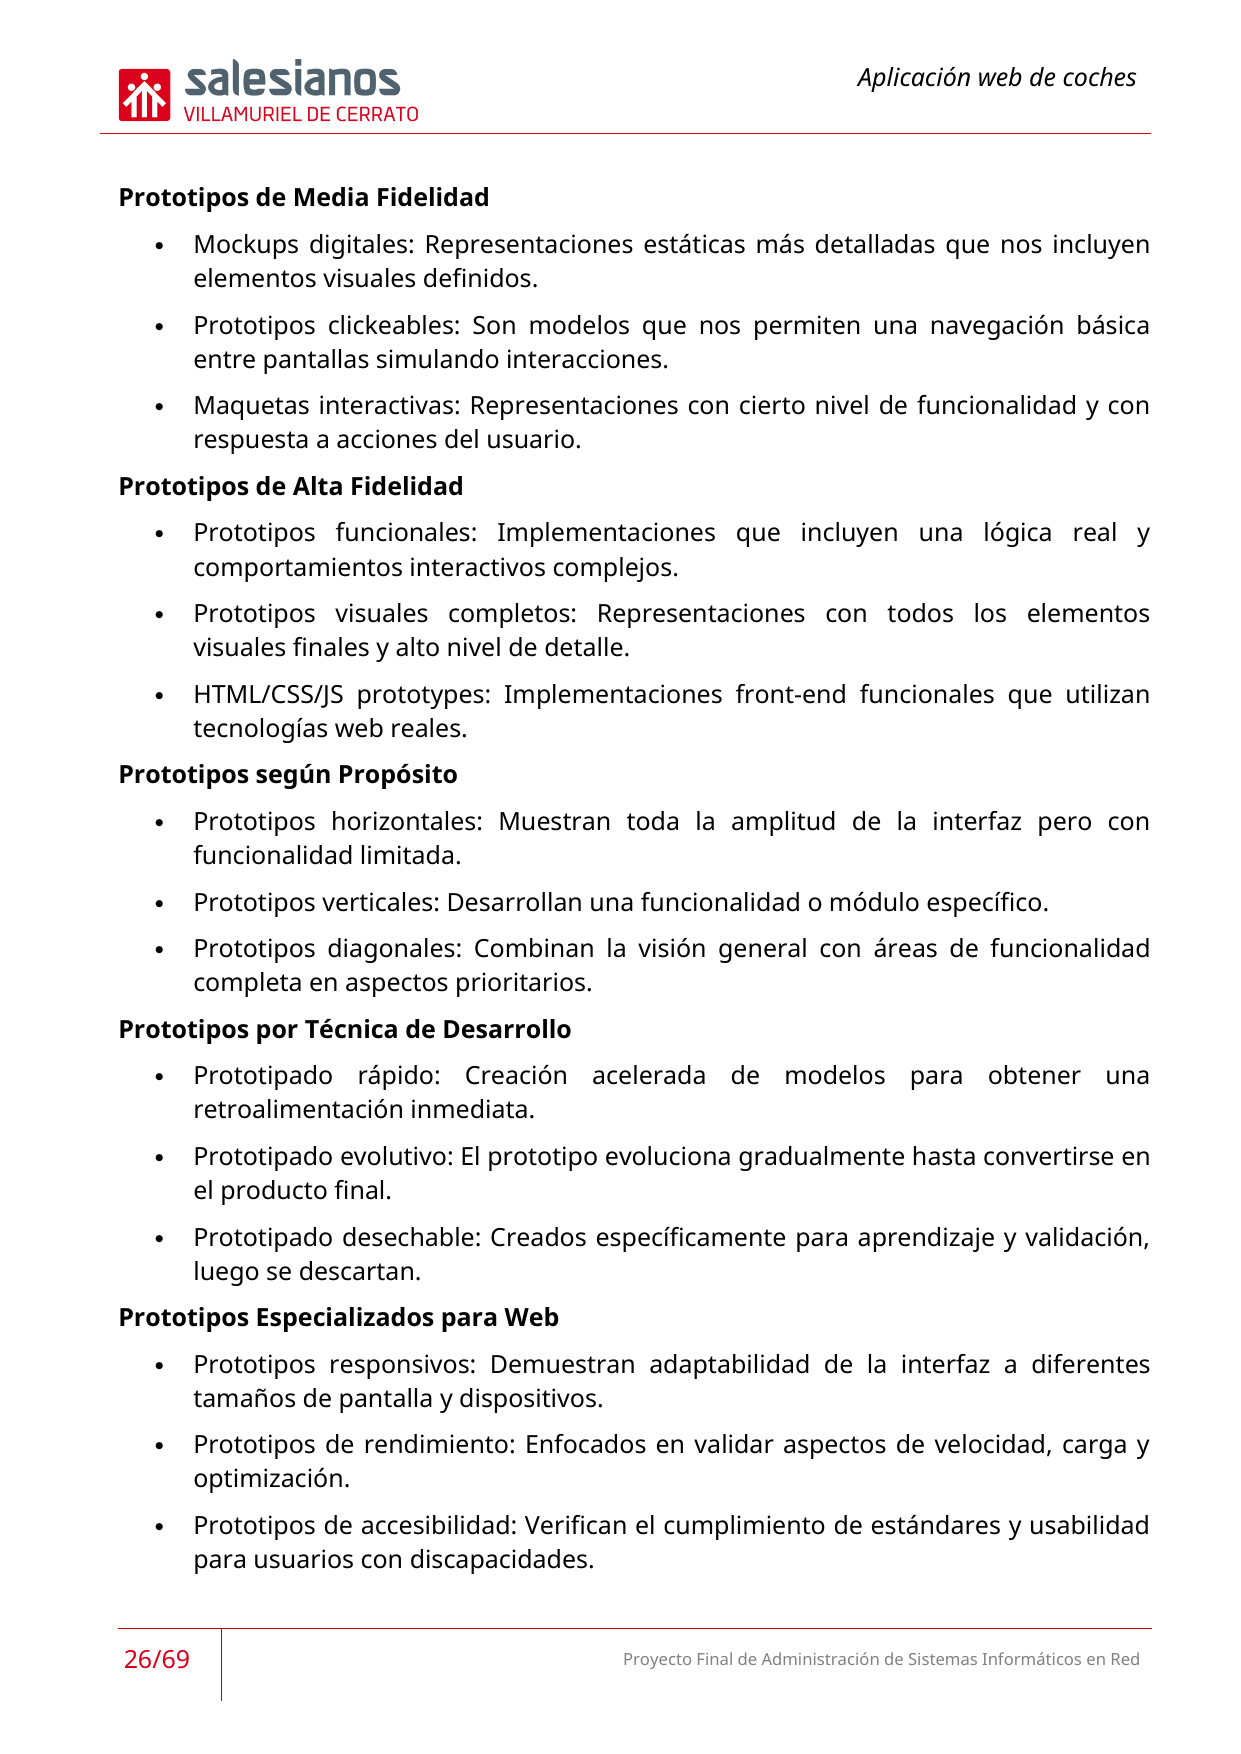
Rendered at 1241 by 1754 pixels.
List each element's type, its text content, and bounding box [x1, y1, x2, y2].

list Prototipos clickeables: Son modelos que nos permiten una navegación básica entre pantallas simulando interacciones. [156, 307, 1152, 375]
list Prototipado evolutivo: El prototipo evoluciona gradualmente hasta convertirse en el producto final. [156, 1138, 1152, 1207]
list Prototipos de rendimiento: Enfocados en validar aspectos de velocidad, carga y optimización. [156, 1427, 1152, 1495]
list Prototipos verticales: Desarrollan una funcionalidad o módulo específico. [156, 884, 1152, 918]
list Prototipos diagonales: Combinan la visión general con áreas de funcionalidad completa en aspectos prioritarios. [156, 931, 1152, 999]
list Prototipos responsivos: Demuestran adaptabilidad de la interfaz a diferentes tamaños de pantalla y dispositivos. [156, 1346, 1152, 1414]
text Prototipos por Técnica de Desarrollo [118, 1011, 1152, 1045]
list Prototipado rápido: Creación acelerada de modelos para obtener una retroalimentación inmediata. [156, 1058, 1152, 1126]
list Mockups digitales: Representaciones estáticas más detalladas que nos incluyen elementos visuales definidos. [156, 227, 1152, 295]
text Prototipos Especializados para Web [118, 1300, 1152, 1334]
list Prototipos de accesibilidad: Verifican el cumplimiento de estándares y usabilidad para usuarios con discapacidades. [156, 1508, 1152, 1576]
picture [118, 59, 419, 126]
list Prototipos visuales completos: Representaciones con todos los elementos visuales finales y alto nivel de detalle. [156, 596, 1152, 664]
text Prototipos según Propósito [118, 757, 1152, 791]
list Prototipos horizontales: Muestran toda la amplitud de la interfaz pero con funcionalidad limitada. [156, 803, 1152, 872]
list HTML/CSS/JS prototypes: Implementaciones front-end funcionales que utilizan tecnologías web reales. [156, 676, 1152, 744]
text Prototipos de Alta Fidelidad [118, 468, 1152, 503]
list Maquetas interactivas: Representaciones con cierto nivel de funcionalidad y con respuesta a acciones del usuario. [156, 388, 1152, 456]
list Prototipado desechable: Creados específicamente para aprendizaje y validación, luego se descartan. [156, 1219, 1152, 1287]
list Prototipos funcionales: Implementaciones que incluyen una lógica real y comportamientos interactivos complejos. [156, 515, 1152, 583]
text Prototipos de Media Fidelidad [118, 180, 1152, 214]
